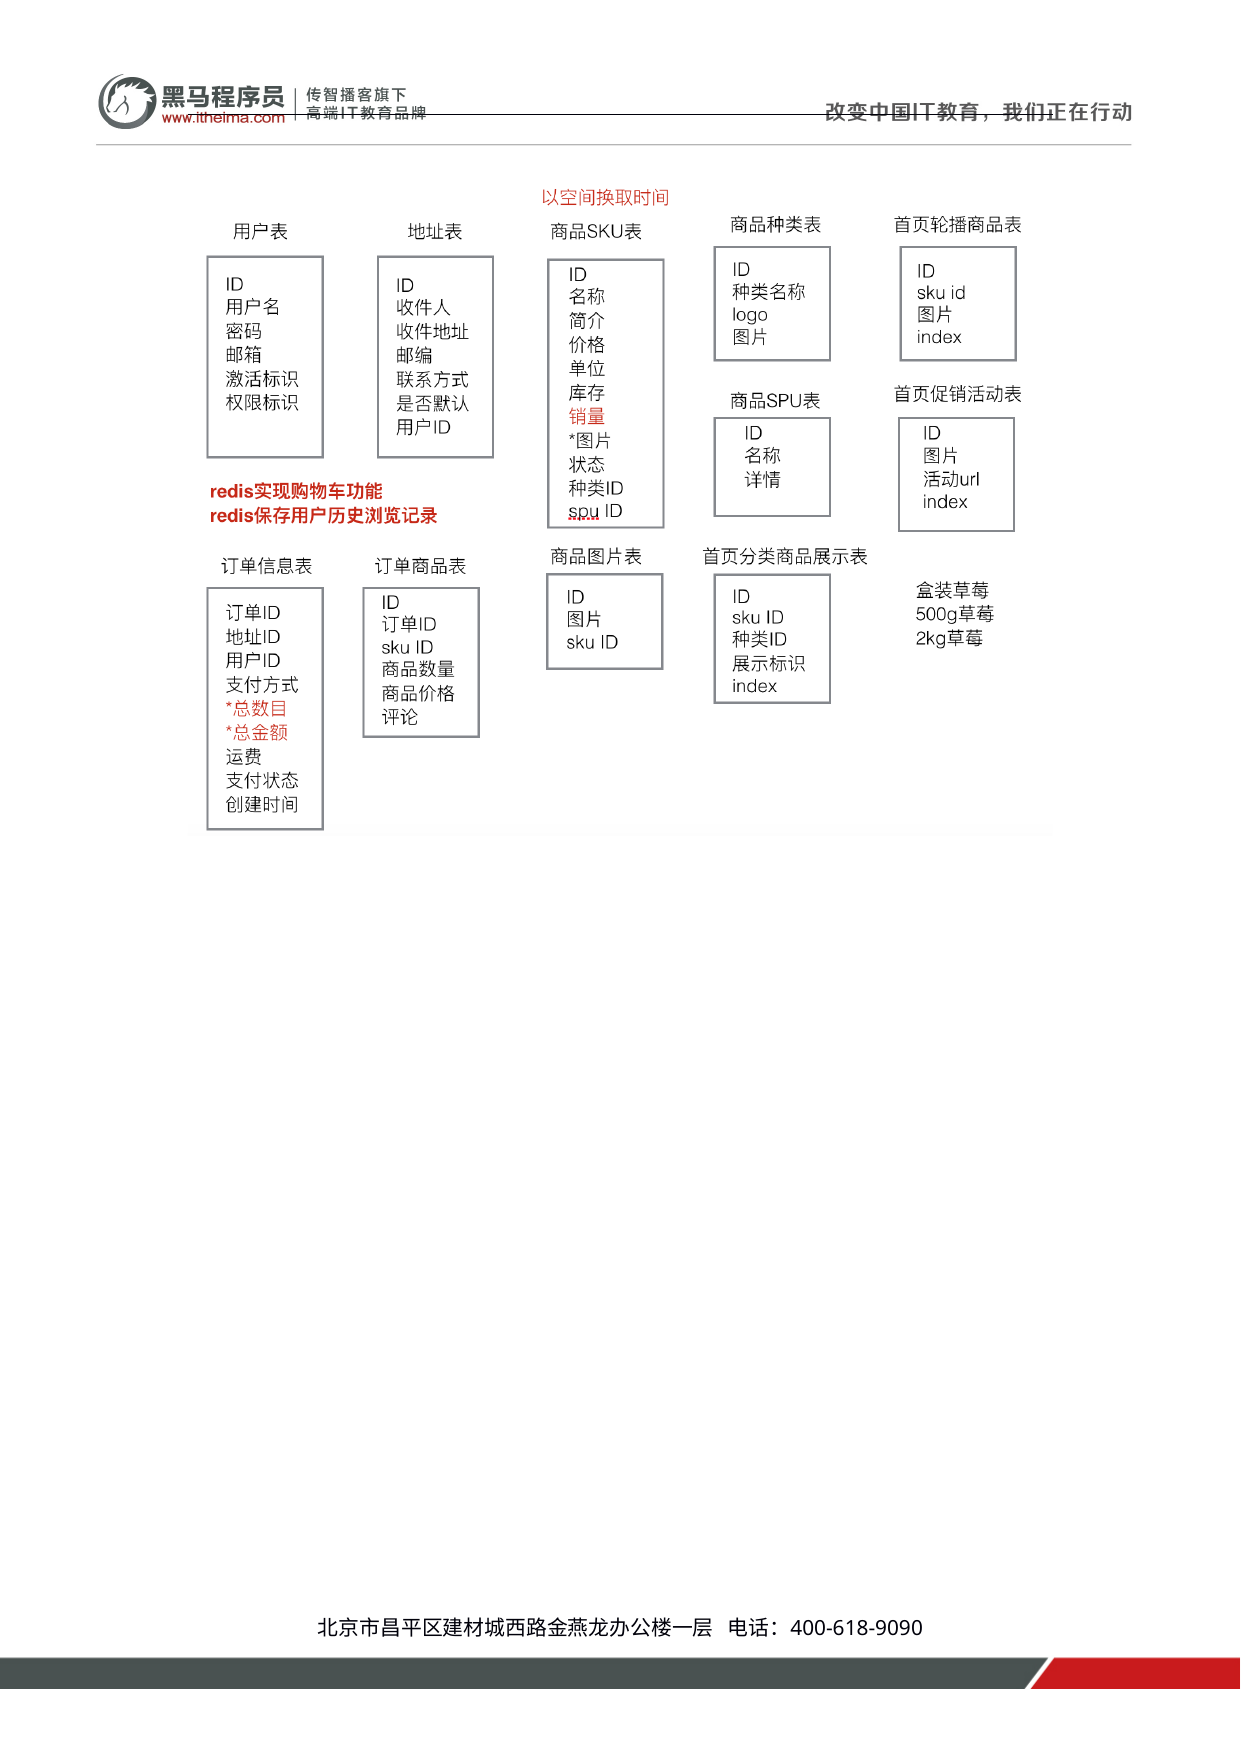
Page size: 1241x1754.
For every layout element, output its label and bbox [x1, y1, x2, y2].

picture [0, 1599, 1241, 1689]
picture [187, 170, 1053, 836]
picture [0, 3, 1234, 153]
